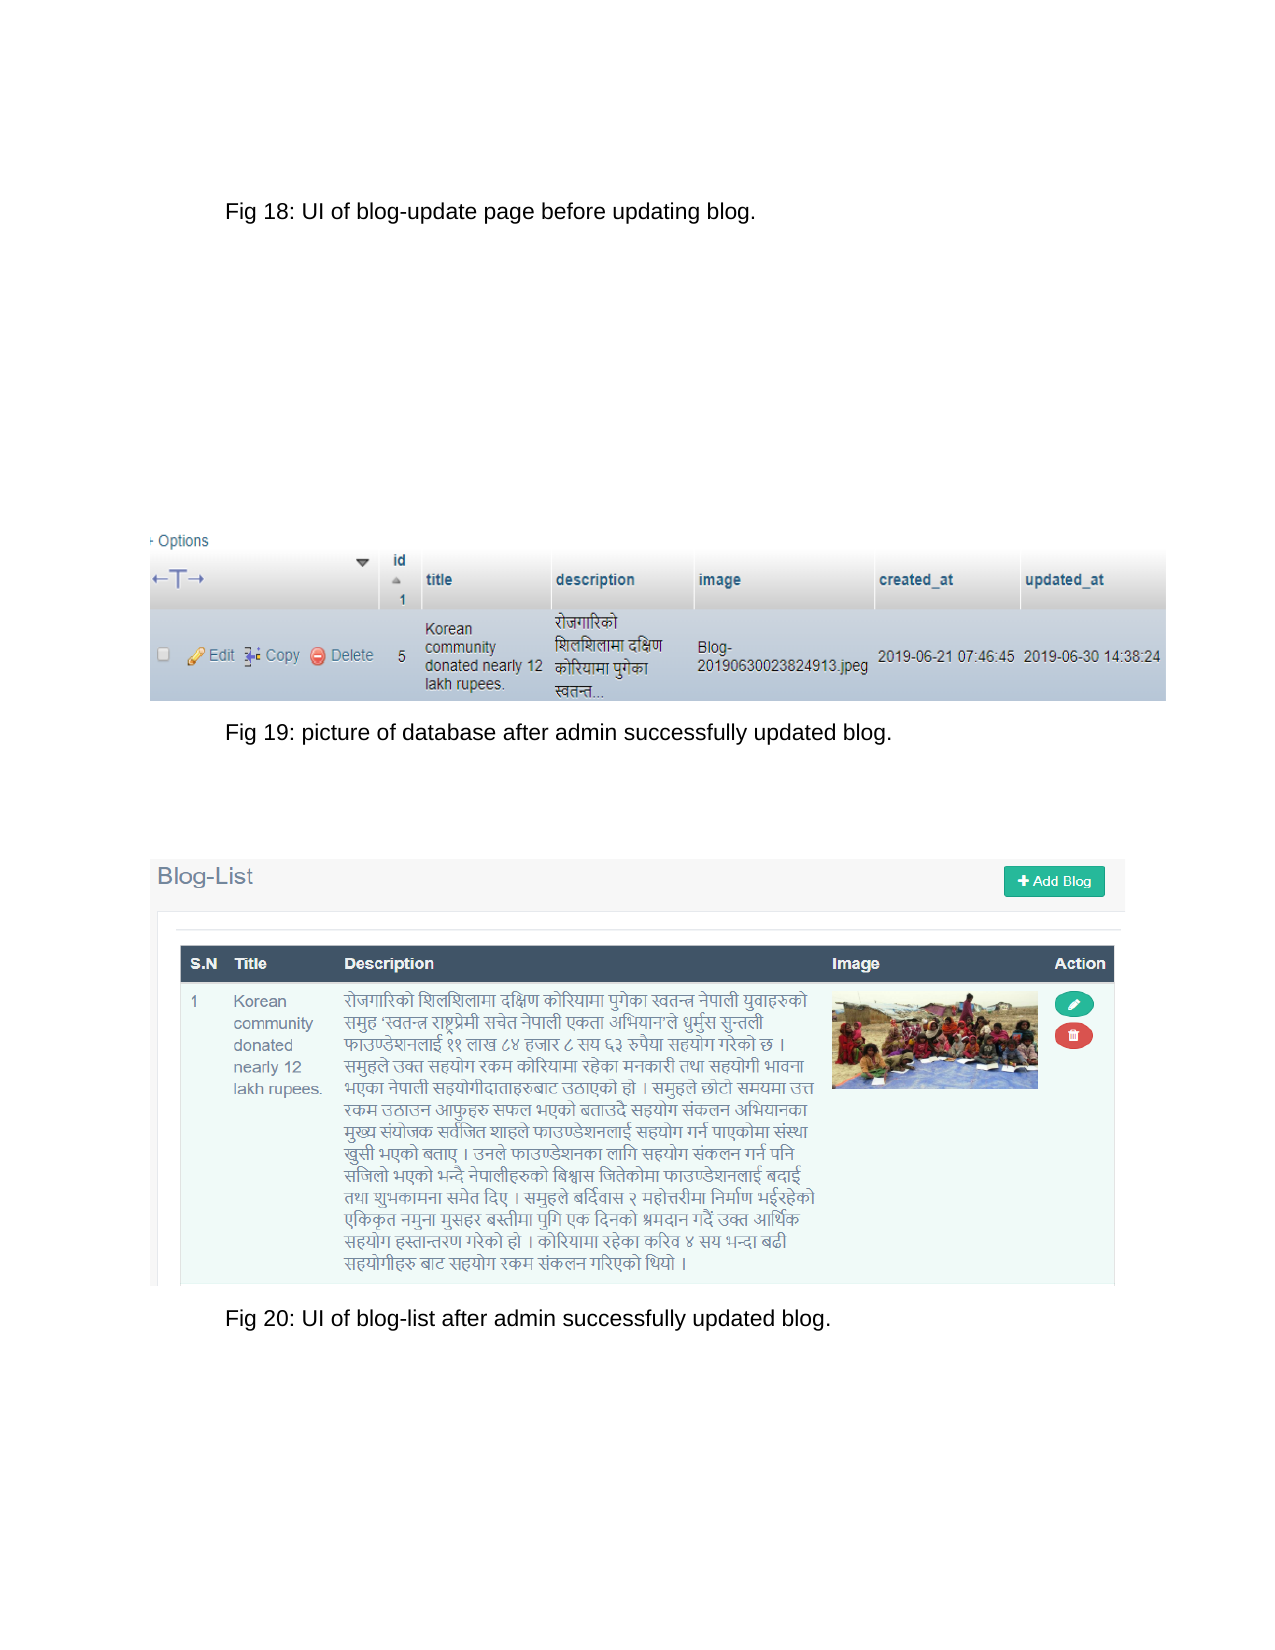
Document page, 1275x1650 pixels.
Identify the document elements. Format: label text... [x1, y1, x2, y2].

text Fig 20: UI of blog-list after admin successfully updated blog. [150, 1304, 1125, 1331]
picture [150, 529, 1168, 701]
picture [150, 859, 1125, 1286]
text Fig 18: UI of blog-update page before updating blog. [150, 198, 1125, 224]
text Fig 19: picture of database after admin successfully updated blog. [150, 719, 1125, 746]
